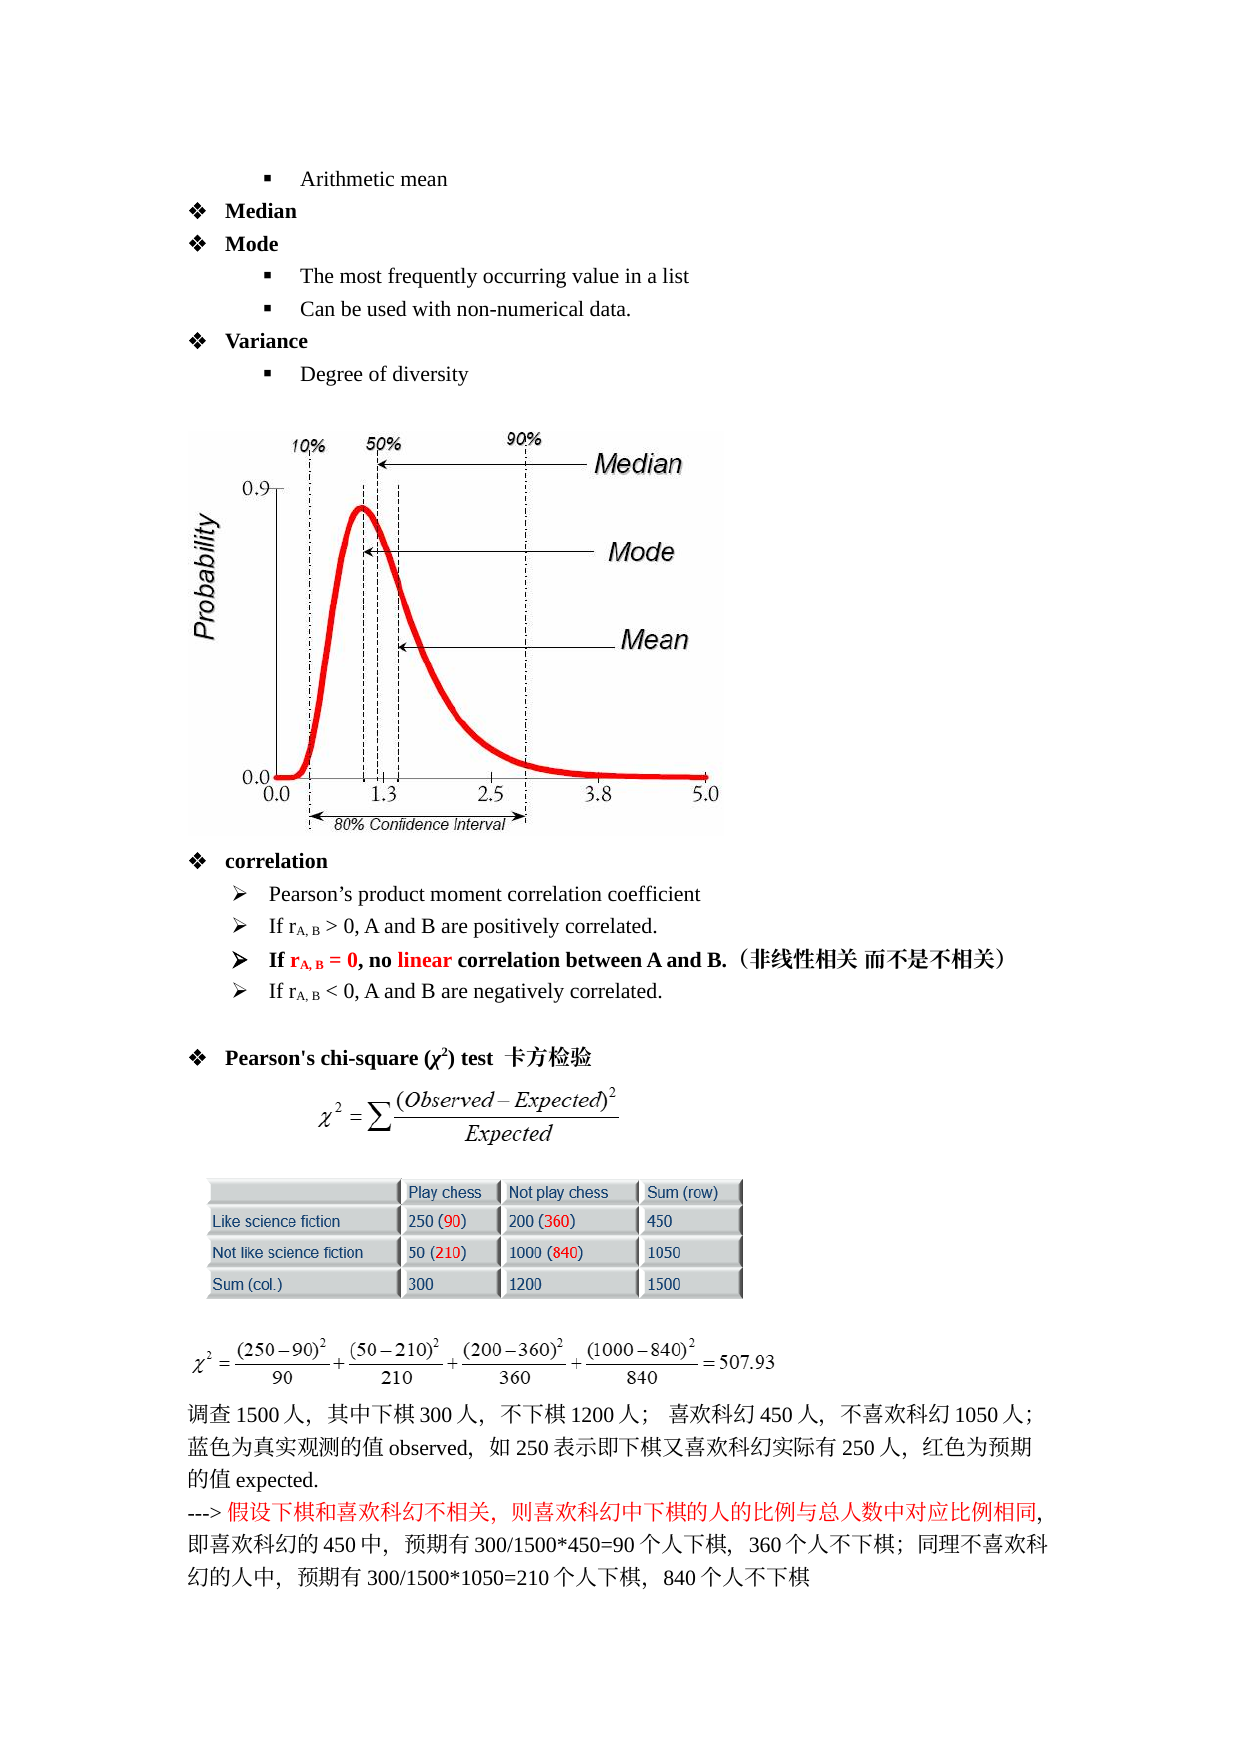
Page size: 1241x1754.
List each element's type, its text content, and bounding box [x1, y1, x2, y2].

list Mode [187, 227, 1053, 259]
list Median [187, 194, 1053, 227]
text 调查1500人，其中下棋300人，不下棋1200人； 喜欢科幻450人，不喜欢科幻1050人； [187, 1397, 1053, 1429]
list Pearson’s product moment correlation coefficient [231, 877, 1053, 909]
list correlation [187, 844, 1053, 877]
list Degree of diversity [262, 357, 1053, 389]
list Pearson's chi-square (χ2) test 卡方检验 [187, 1039, 1053, 1072]
list Variance [187, 324, 1053, 357]
list If rA, B = 0, no linear correlation between A and B.（非线性相关 而不是不相关） [231, 942, 1053, 974]
list The most frequently occurring value in a list [262, 259, 1053, 292]
list If rA, B > 0, A and B are positively correlated. [231, 909, 1053, 942]
list If rA, B < 0, A and B are negatively correlated. [231, 974, 1053, 1007]
text ---> 假设下棋和喜欢科幻不相关，则喜欢科幻中下棋的人的比例与总人数中对应比例相同，即喜欢科幻的450中，预期有300/1500*450=90个人下棋，360个人不下棋；同理不喜欢科幻的人中，预期有300/1500*1050=210个人下棋，840个人不下棋 [187, 1494, 1053, 1592]
text 蓝色为真实观测的值observed，如250表示即下棋又喜欢科幻实际有250人，红色为预期的值expected. [187, 1429, 1053, 1494]
list Arithmetic mean [262, 162, 1053, 194]
picture [187, 1074, 782, 1395]
list Can be used with non-numerical data. [262, 292, 1053, 324]
picture [187, 431, 724, 836]
